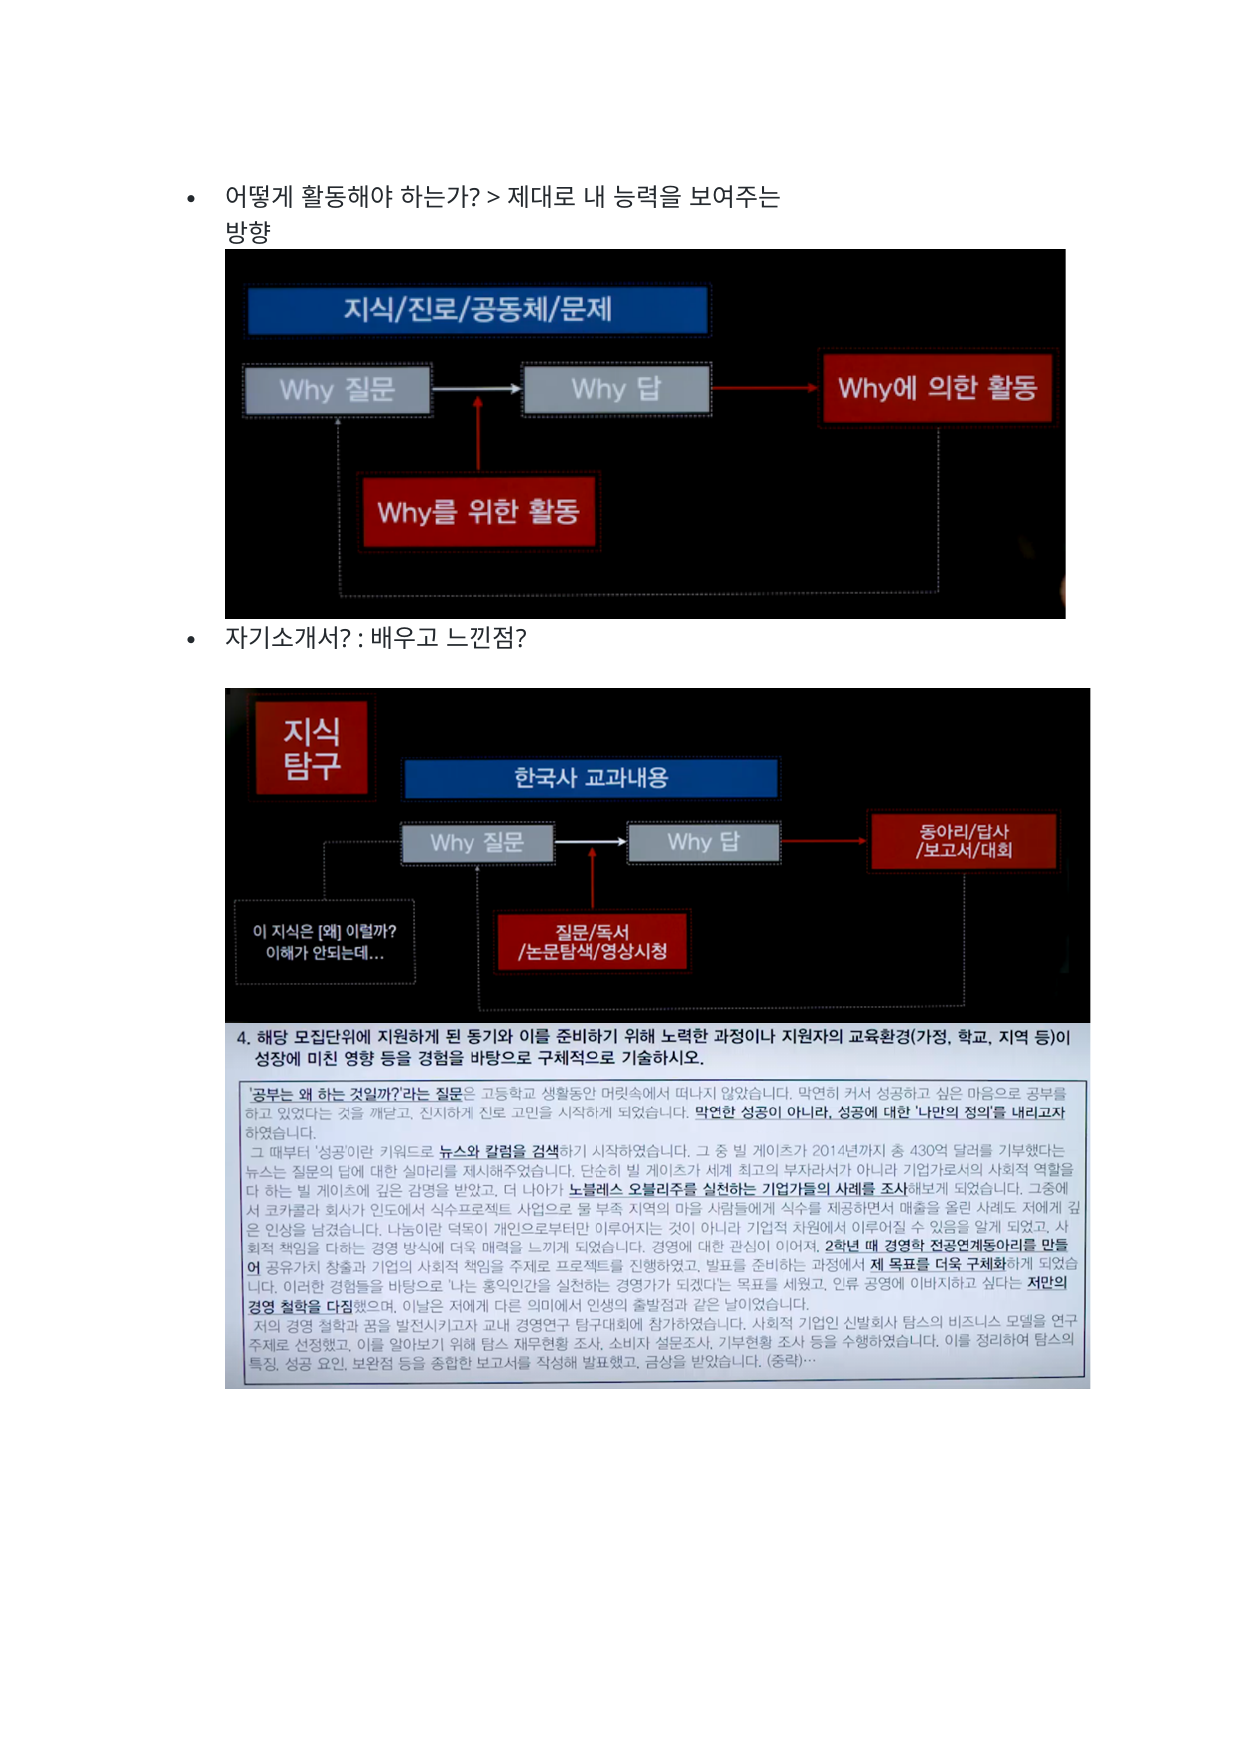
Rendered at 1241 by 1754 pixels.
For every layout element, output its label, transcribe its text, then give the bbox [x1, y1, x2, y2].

picture [225, 249, 1066, 619]
picture [225, 688, 1091, 1389]
